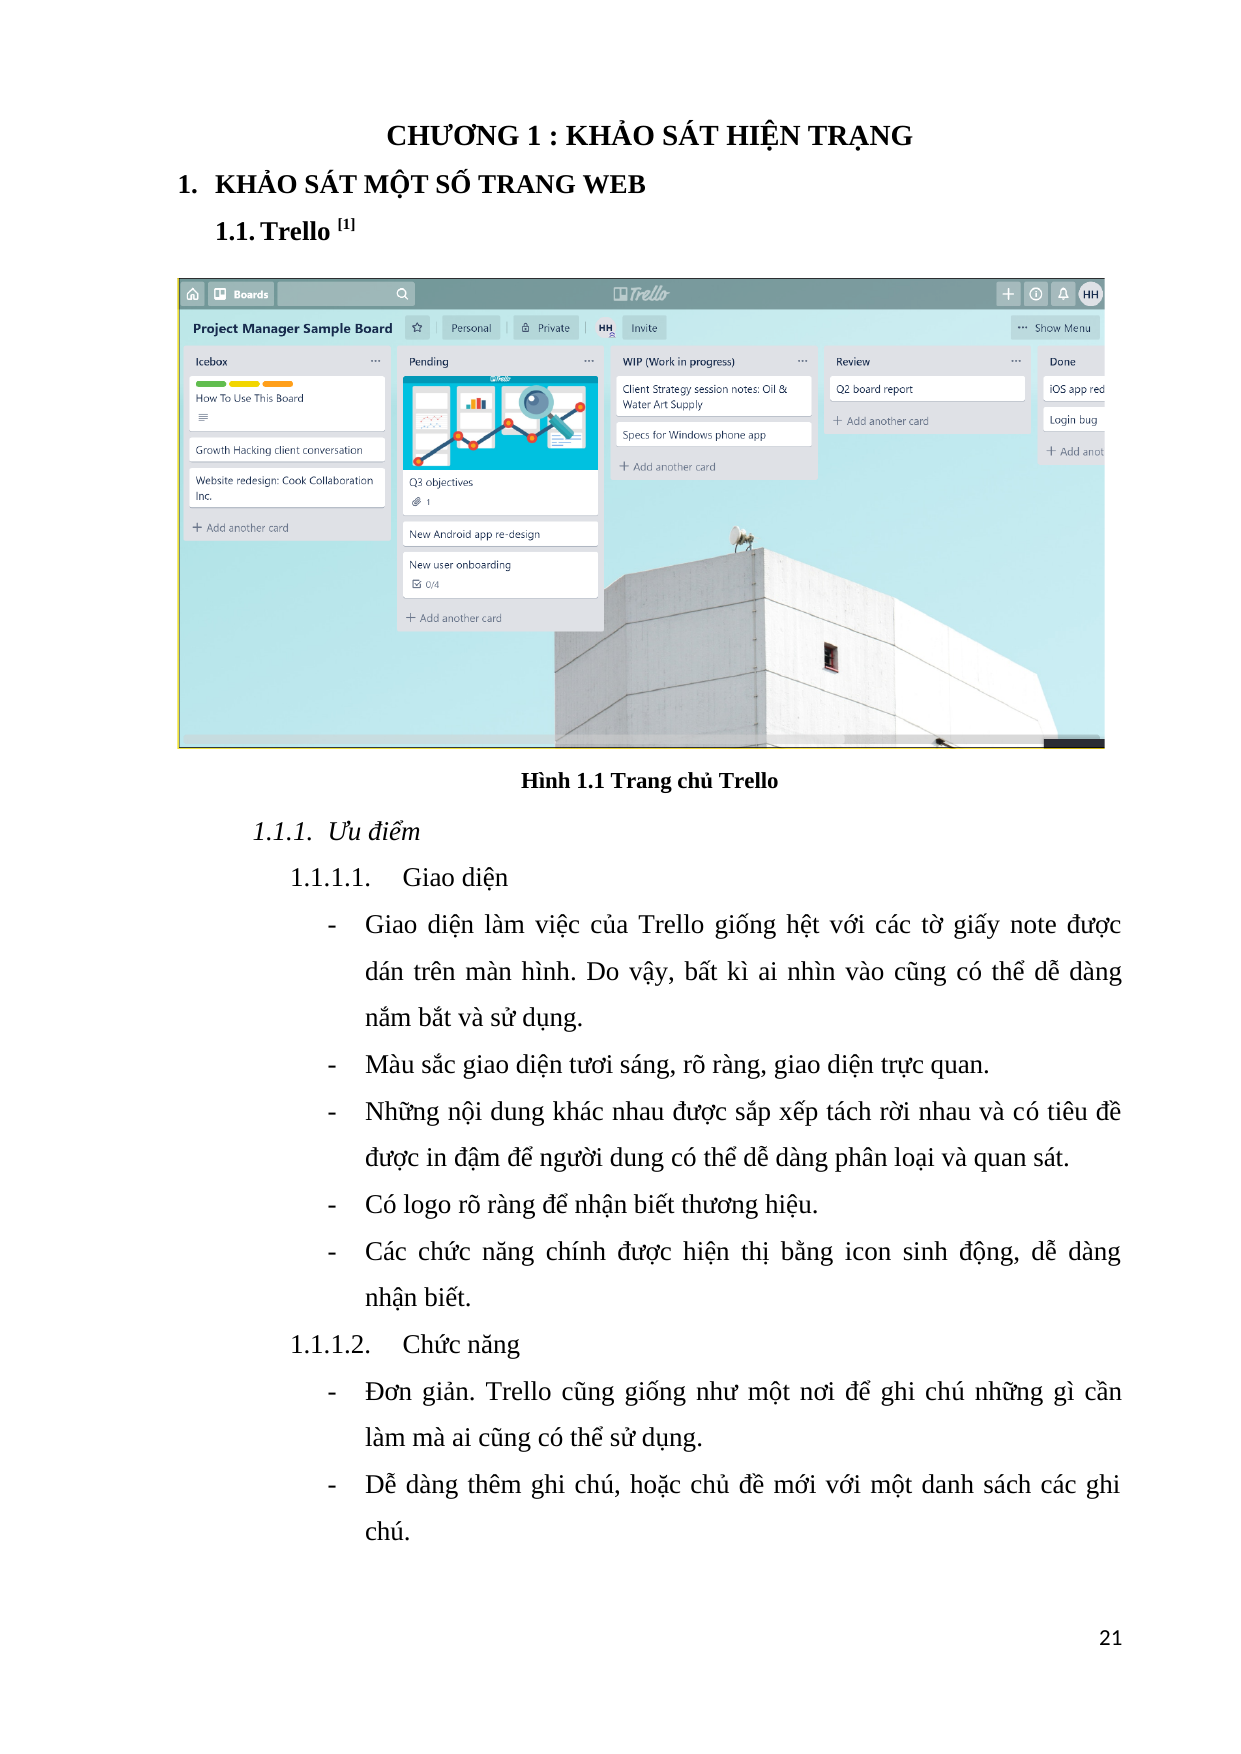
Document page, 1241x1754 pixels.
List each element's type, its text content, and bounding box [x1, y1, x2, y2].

list Đơn giản. Trello cũng giống như một nơi để ghi chú những gì cần làm mà ai cũng có thể sử dụng. [327, 1375, 1122, 1452]
text Hình 1.1 Trang chủ Trello [177, 767, 1122, 794]
list KHẢO SÁT MỘT SỐ TRANG WEB [177, 168, 1122, 199]
list Các chức năng chính được hiện thị bằng icon sinh động, dễ dàng nhận biết. [327, 1235, 1122, 1312]
list Dễ dàng thêm ghi chú, hoặc chủ đề mới với một danh sách các ghi chú. [327, 1468, 1122, 1546]
list Giao diện [290, 861, 1122, 892]
subtitle : KHẢO SÁT HIỆN TRẠNG [177, 118, 1122, 152]
list Trello [1] [215, 215, 1122, 246]
picture [177, 278, 1105, 749]
list Màu sắc giao diện tươi sáng, rõ ràng, giao diện trực quan. [327, 1048, 1122, 1079]
list Chức năng [290, 1328, 1122, 1359]
list Những nội dung khác nhau được sắp xếp tách rời nhau và có tiêu đề được in đậm để người dung có thể dễ dàng phân loại và quan sát. [327, 1095, 1122, 1172]
list Có logo rõ ràng để nhận biết thương hiệu. [327, 1188, 1122, 1219]
list Ưu điểm [252, 815, 1122, 846]
list Giao diện làm việc của Trello giống hệt với các tờ giấy note được dán trên màn hình. Do vậy, bất kì ai nhìn vào cũng có thể dễ dàng nắm bắt và sử dụng. [327, 908, 1122, 1032]
